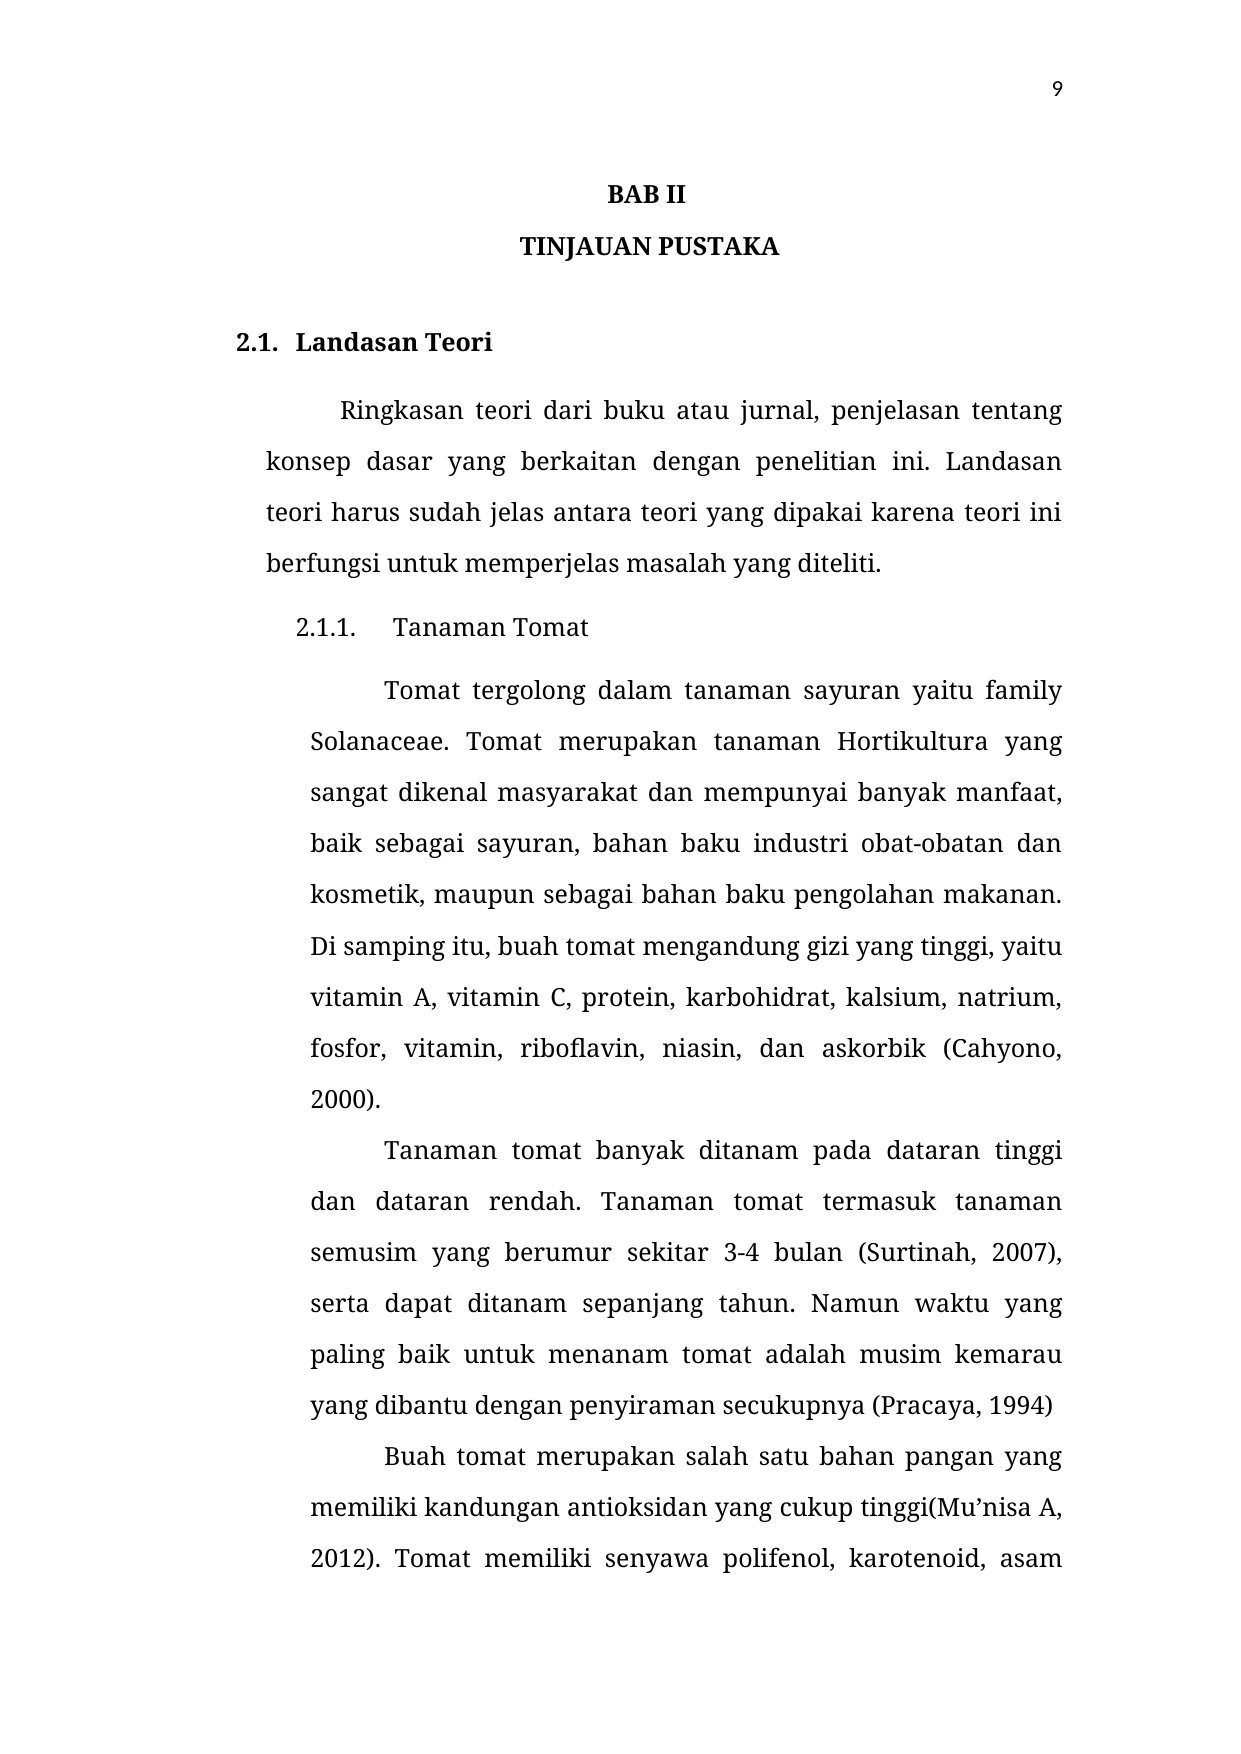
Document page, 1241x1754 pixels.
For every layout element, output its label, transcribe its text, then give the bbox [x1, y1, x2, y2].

text Tomat tergolong dalam tanaman sayuran yaitu family Solanaceae. Tomat merupakan tanaman Hortikultura yang sangat dikenal masyarakat dan mempunyai banyak manfaat, baik sebagai sayuran, bahan baku industri obat-obatan dan kosmetik, maupun sebagai bahan baku pengolahan makanan. Di samping itu, buah tomat mengandung gizi yang tinggi, yaitu vitamin A, vitamin C, protein, karbohidrat, kalsium, natrium, fosfor, vitamin, riboflavin, niasin, dan askorbik (Cahyono, 2000). [310, 673, 1063, 1115]
subtitle Tanaman Tomat [295, 609, 1063, 643]
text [310, 1438, 1063, 1575]
subtitle BAB II TINJAUAN PUSTAKA [236, 177, 1063, 262]
list Ringkasan teori dari buku atau jurnal, penjelasan tentang konsep dasar yang berkaitan dengan penelitian ini. Landasan teori harus sudah jelas antara teori yang dipakai karena teori ini berfungsi untuk memperjelas masalah yang diteliti. [266, 393, 1063, 580]
list Landasan Teori [236, 325, 1063, 359]
text Tanaman tomat banyak ditanam pada dataran tinggi dan dataran rendah. Tanaman tomat termasuk tanaman semusim yang berumur sekitar 3-4 bulan (Surtinah, 2007), serta dapat ditanam sepanjang tahun. Namun waktu yang paling baik untuk menanam tomat adalah musim kemarau yang dibantu dengan penyiraman secukupnya (Pracaya, 1994) [310, 1132, 1063, 1422]
